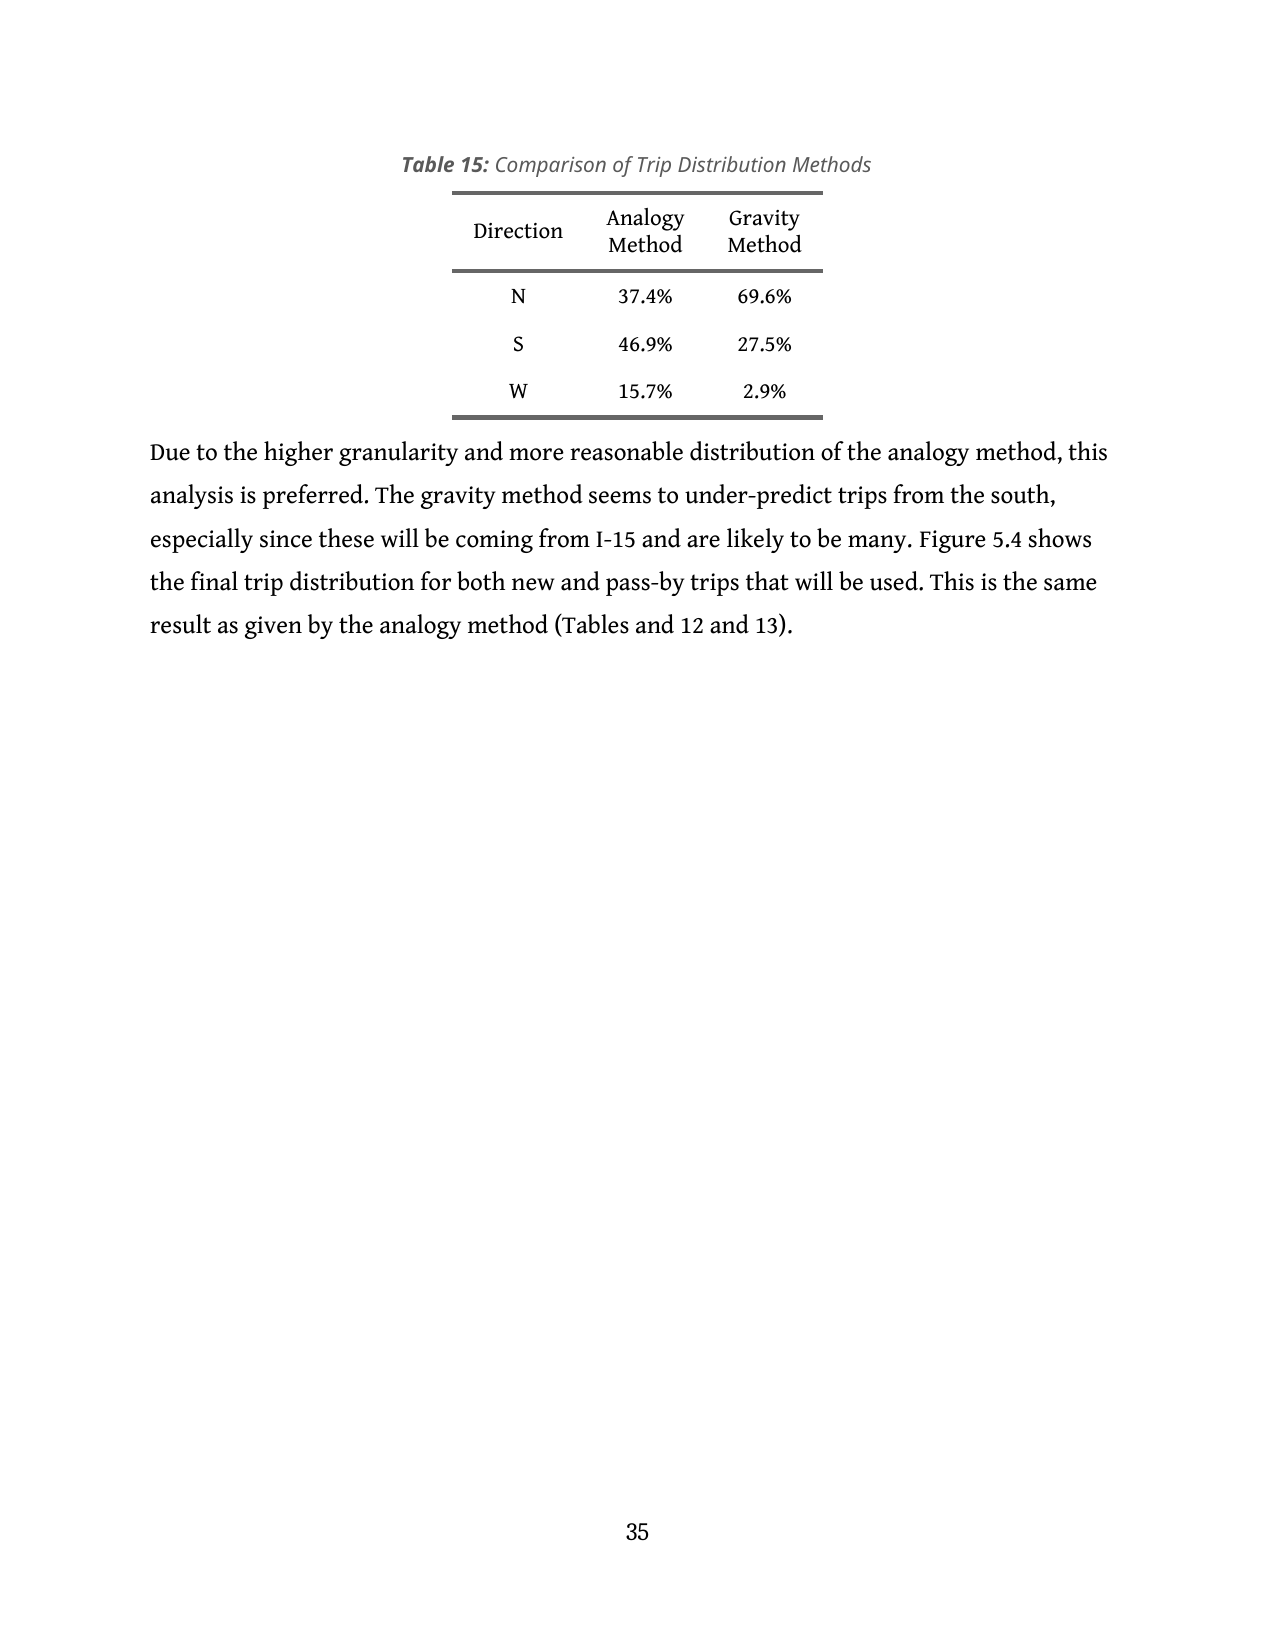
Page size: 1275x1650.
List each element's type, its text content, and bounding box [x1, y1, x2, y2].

table_cell 15.7% [585, 368, 706, 415]
table_cell W [452, 368, 584, 415]
table_cell 69.6% [706, 273, 823, 321]
table_cell 37.4% [585, 273, 706, 321]
table_header Gravity Method [706, 195, 823, 269]
table_cell S [452, 321, 584, 368]
table_cell 27.5% [706, 321, 823, 368]
table_header Direction [452, 195, 584, 269]
text Table 15: Comparison of Trip Distribution Methods [150, 150, 1125, 178]
table_cell 2.9% [706, 368, 823, 415]
table_header Analogy Method [585, 195, 706, 269]
text Due to the higher granularity and more reasonable distribution of the analogy method, this analysis is preferred. The gravity method seems to under-predict trips from the south, especially since these will be coming from I-15 and are likely to be many. Figure 5.4 shows the final trip distribution for both new and pass-by trips that will be used. This is the same result as given by the analogy method (Tables and 12 and 13). [150, 438, 1125, 641]
table_cell 46.9% [585, 321, 706, 368]
table_cell N [452, 273, 584, 321]
